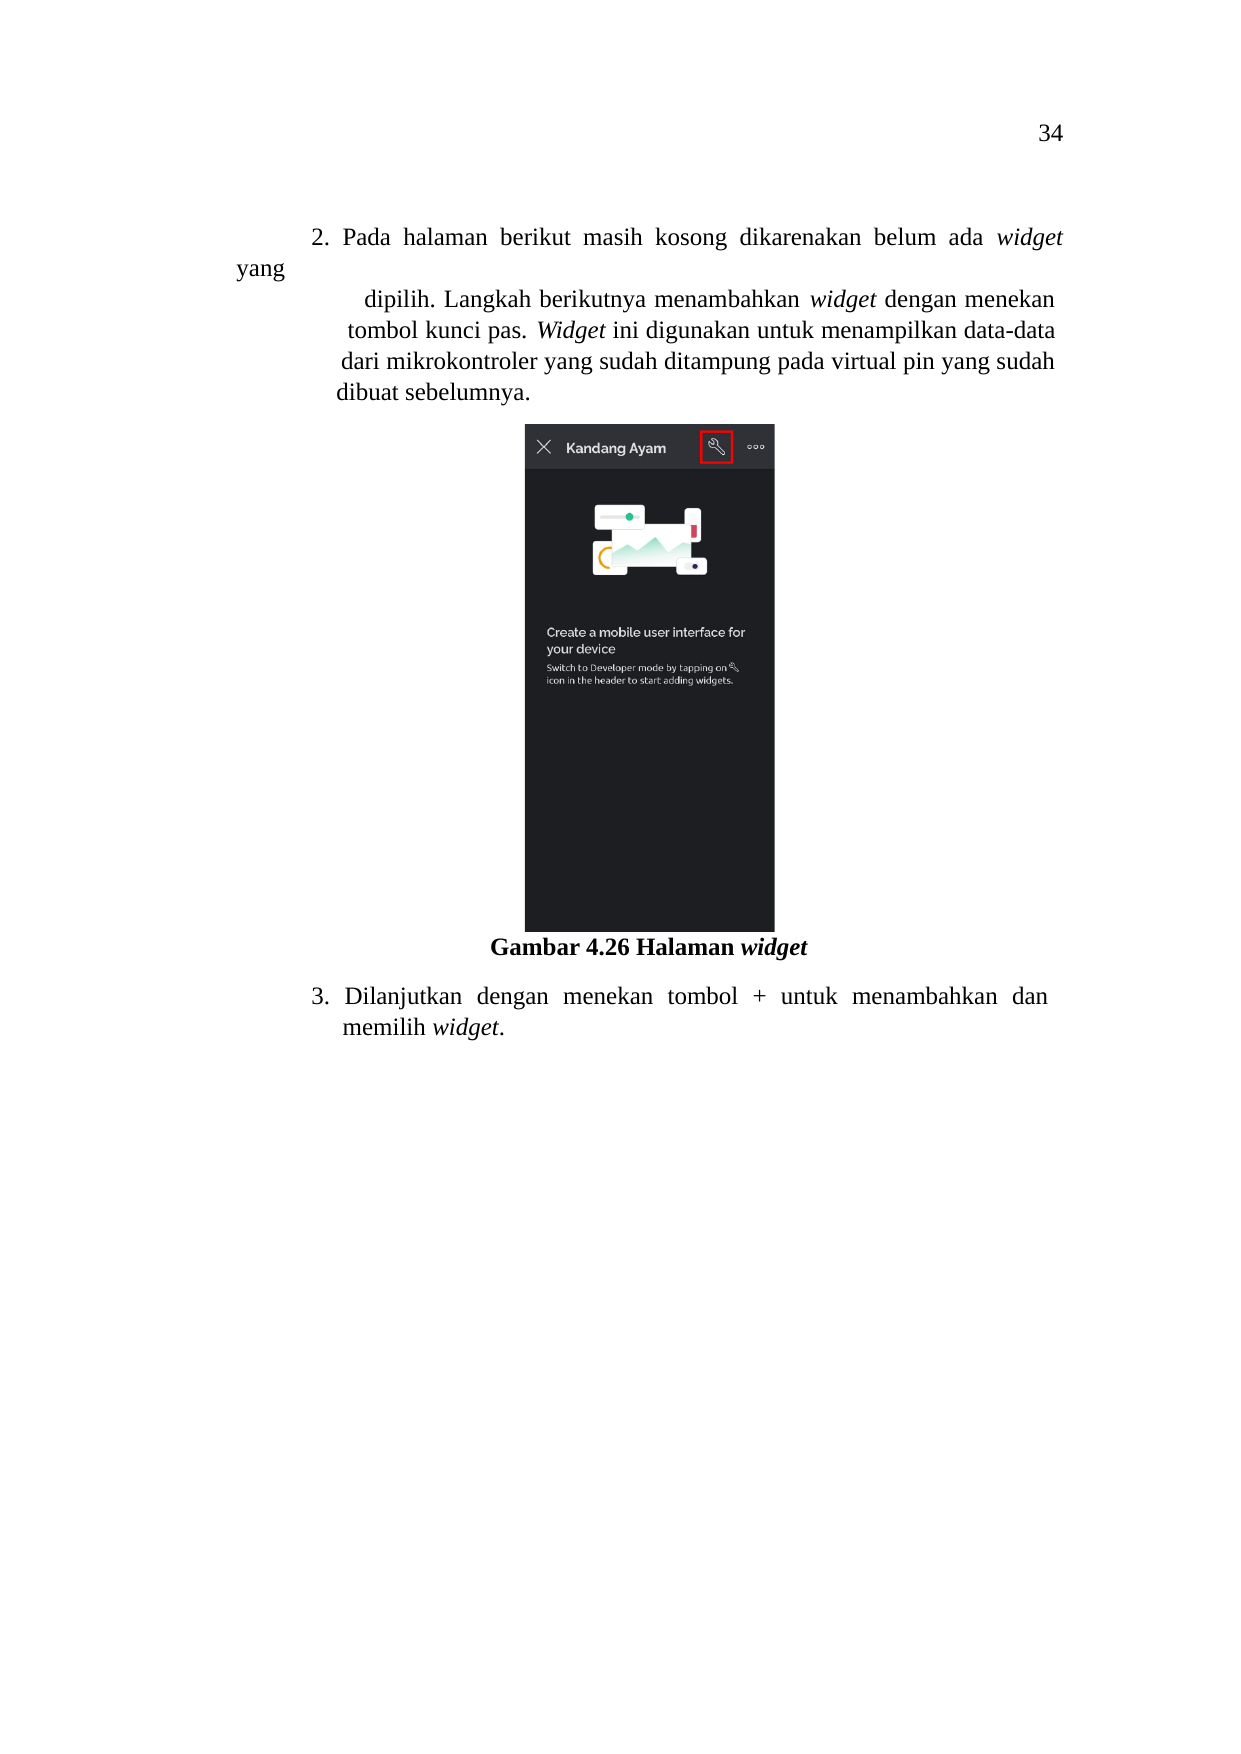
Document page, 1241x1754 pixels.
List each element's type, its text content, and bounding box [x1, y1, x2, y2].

picture [524, 424, 775, 932]
text 3. Dilanjutkan dengan menekan tombol + untuk menambahkan dan memilih widget. [236, 981, 1063, 1041]
text 2. Pada halaman berikut masih kosong dikarenakan belum ada widget yang dipilih. Langkah berikutnya menambahkan widget dengan menekan tombol kunci pas. Widget ini digunakan untuk menampilkan data-data dari mikrokontroler yang sudah ditampung pada virtual pin yang sudah dibuat sebelumnya. [236, 222, 1063, 406]
